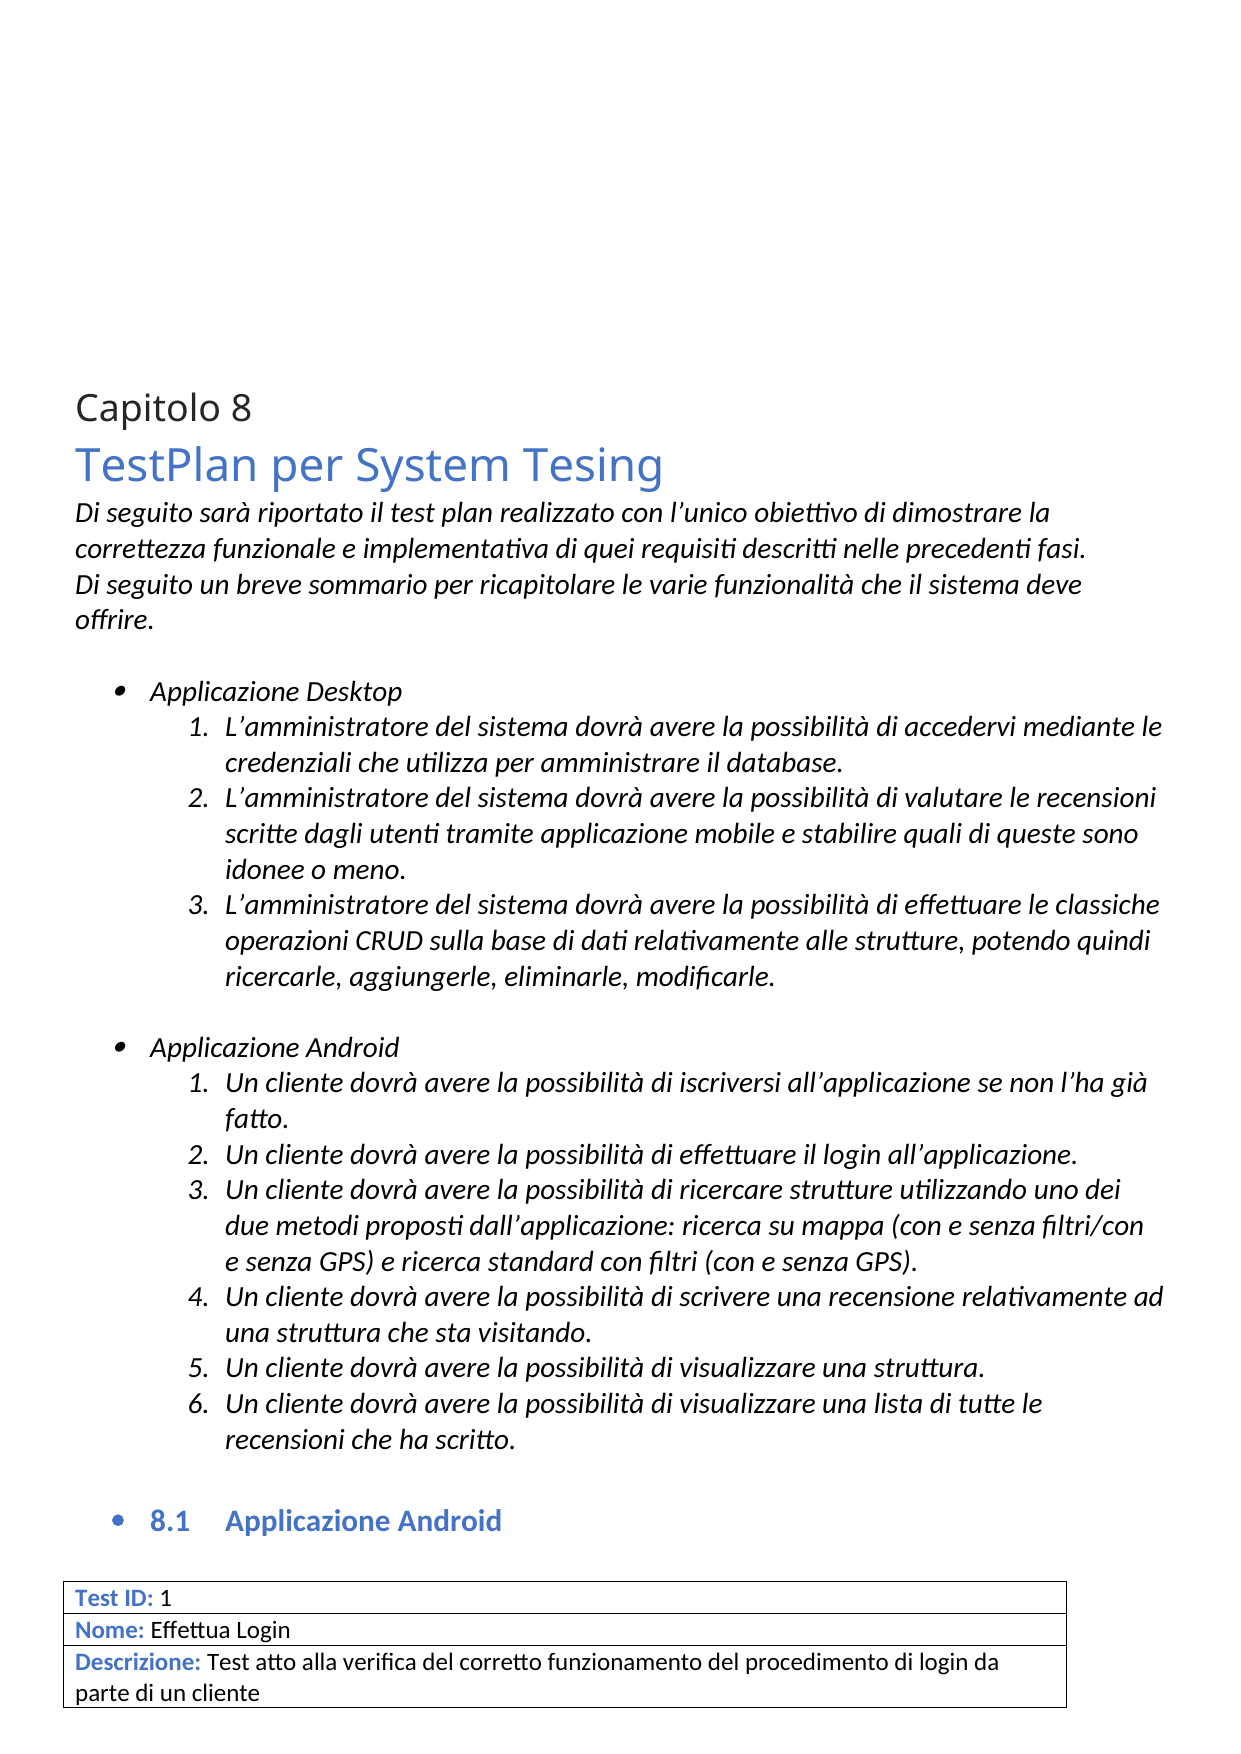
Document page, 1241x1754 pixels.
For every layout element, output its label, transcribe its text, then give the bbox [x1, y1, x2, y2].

list L’amministratore del sistema dovrà avere la possibilità di accedervi mediante le credenziali che utilizza per amministrare il database. [187, 708, 1165, 779]
list Un cliente dovrà avere la possibilità di ricercare strutture utilizzando uno dei due metodi proposti dall’applicazione: ricerca su mappa (con e senza filtri/con e senza GPS) e ricerca standard con filtri (con e senza GPS). [187, 1171, 1165, 1278]
text Di seguito un breve sommario per ricapitolare le varie funzionalità che il sistema deve offrire. [75, 566, 1165, 637]
list Applicazione Android [112, 1029, 1165, 1064]
text TestPlan per System Tesing [75, 432, 1165, 494]
text Capitolo 8 [75, 381, 1165, 432]
list Un cliente dovrà avere la possibilità di effettuare il login all’applicazione. [187, 1136, 1165, 1171]
list Applicazione Desktop [112, 673, 1165, 708]
text Di seguito sarà riportato il test plan realizzato con l’unico obiettivo di dimostrare la correttezza funzionale e implementativa di quei requisiti descritti nelle precedenti fasi. [75, 494, 1165, 566]
list L’amministratore del sistema dovrà avere la possibilità di valutare le recensioni scritte dagli utenti tramite applicazione mobile e stabilire quali di queste sono idonee o meno. [187, 779, 1165, 886]
table_header Test ID: 1 [64, 1582, 1066, 1613]
table_cell Nome: Effettua Login [64, 1614, 1066, 1645]
list 8.1 Applicazione Android [112, 1498, 1165, 1539]
list Un cliente dovrà avere la possibilità di scrivere una recensione relativamente ad una struttura che sta visitando. [187, 1278, 1165, 1349]
list Un cliente dovrà avere la possibilità di iscriversi all’applicazione se non l’ha già fatto. [187, 1064, 1165, 1136]
table_cell Descrizione: Test atto alla verifica del corretto funzionamento del procedimento di login da parte di un cliente [64, 1646, 1066, 1707]
list Un cliente dovrà avere la possibilità di visualizzare una struttura. [187, 1349, 1165, 1385]
list Un cliente dovrà avere la possibilità di visualizzare una lista di tutte le recensioni che ha scritto. [187, 1385, 1165, 1456]
list L’amministratore del sistema dovrà avere la possibilità di effettuare le classiche operazioni CRUD sulla base di dati relativamente alle strutture, potendo quindi ricercarle, aggiungerle, eliminarle, modificarle. [187, 886, 1165, 993]
